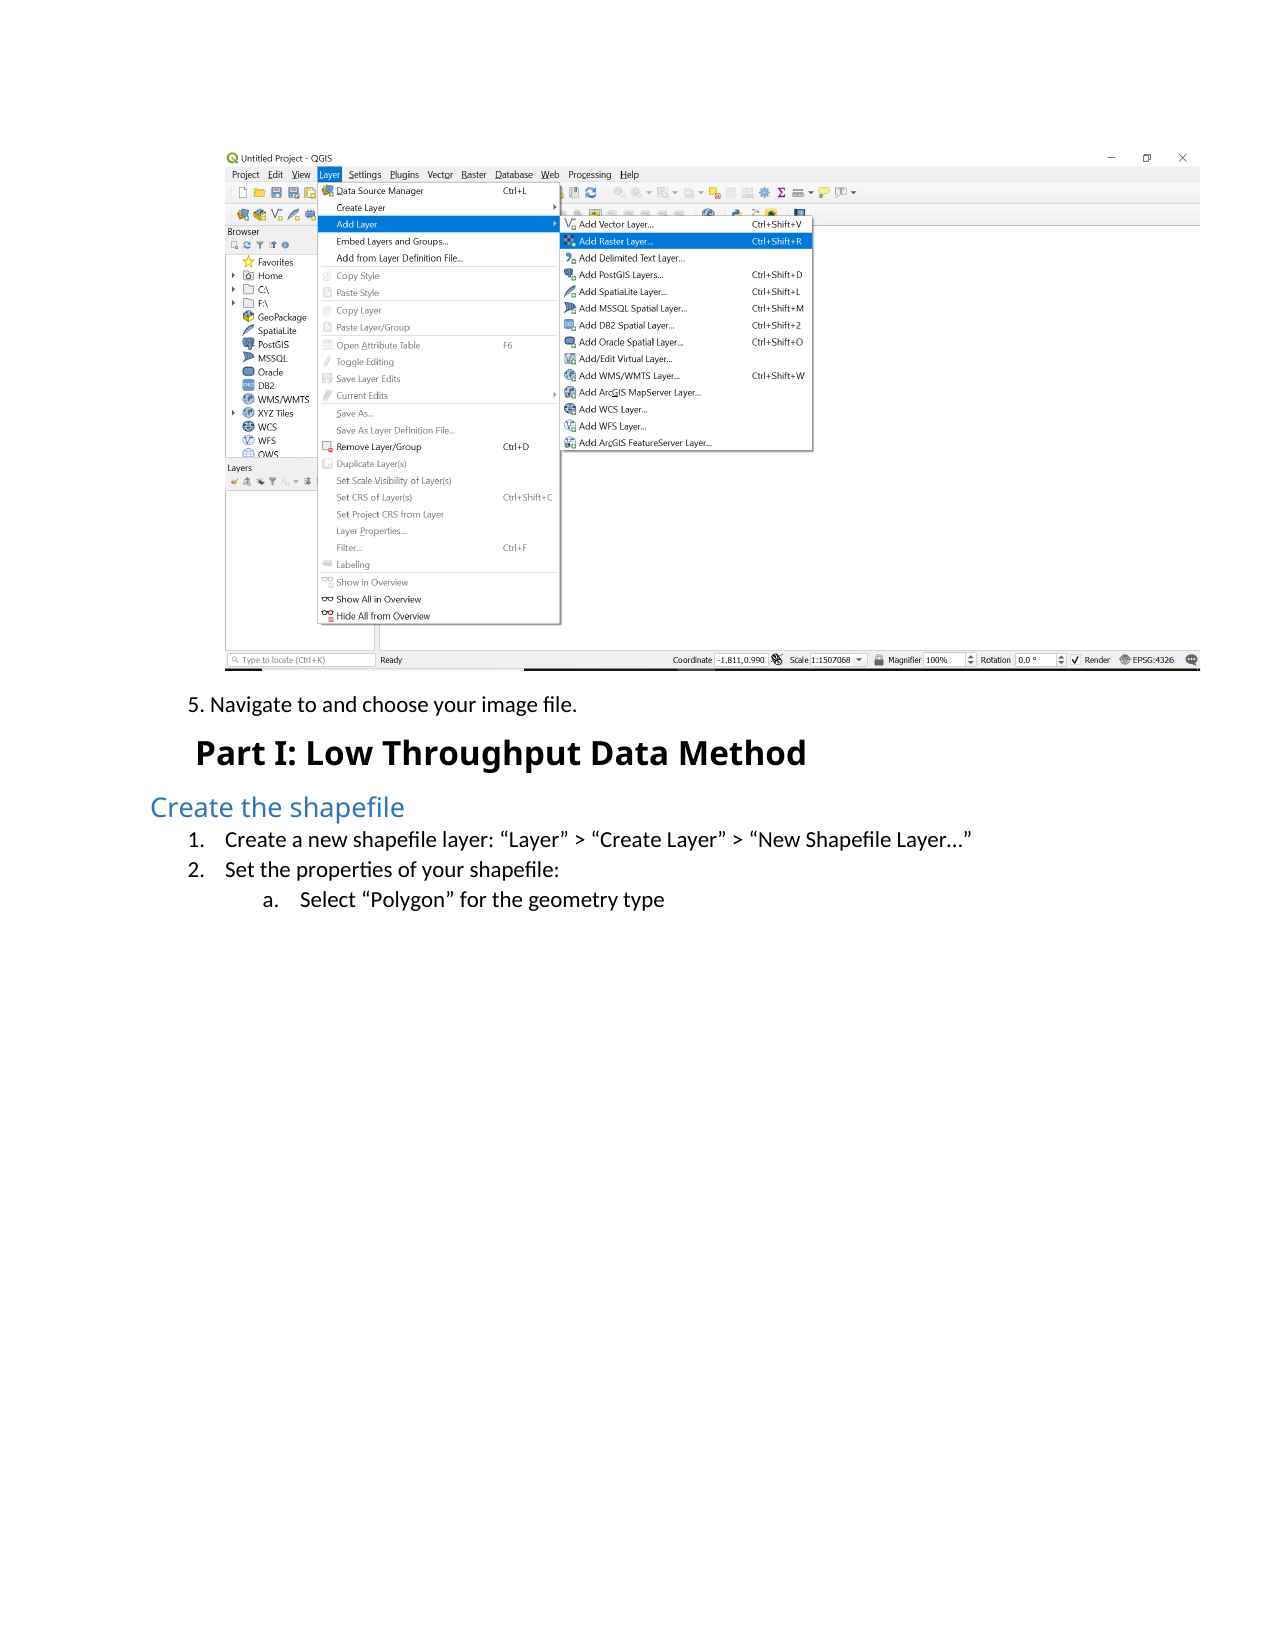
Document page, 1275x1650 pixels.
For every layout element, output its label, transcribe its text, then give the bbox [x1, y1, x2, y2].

text 5. Navigate to and choose your image file. [187, 690, 1125, 718]
list Create a new shapefile layer: “Layer” > “Create Layer” > “New Shapefile Layer…” [187, 825, 1125, 853]
subtitle Part I: Low Throughput Data Method [150, 730, 1125, 776]
subtitle Create the shapefile [150, 788, 1125, 825]
picture [225, 150, 1200, 671]
list Set the properties of your shapefile: [187, 855, 1125, 883]
list Select “Polygon” for the geometry type [262, 885, 1125, 913]
